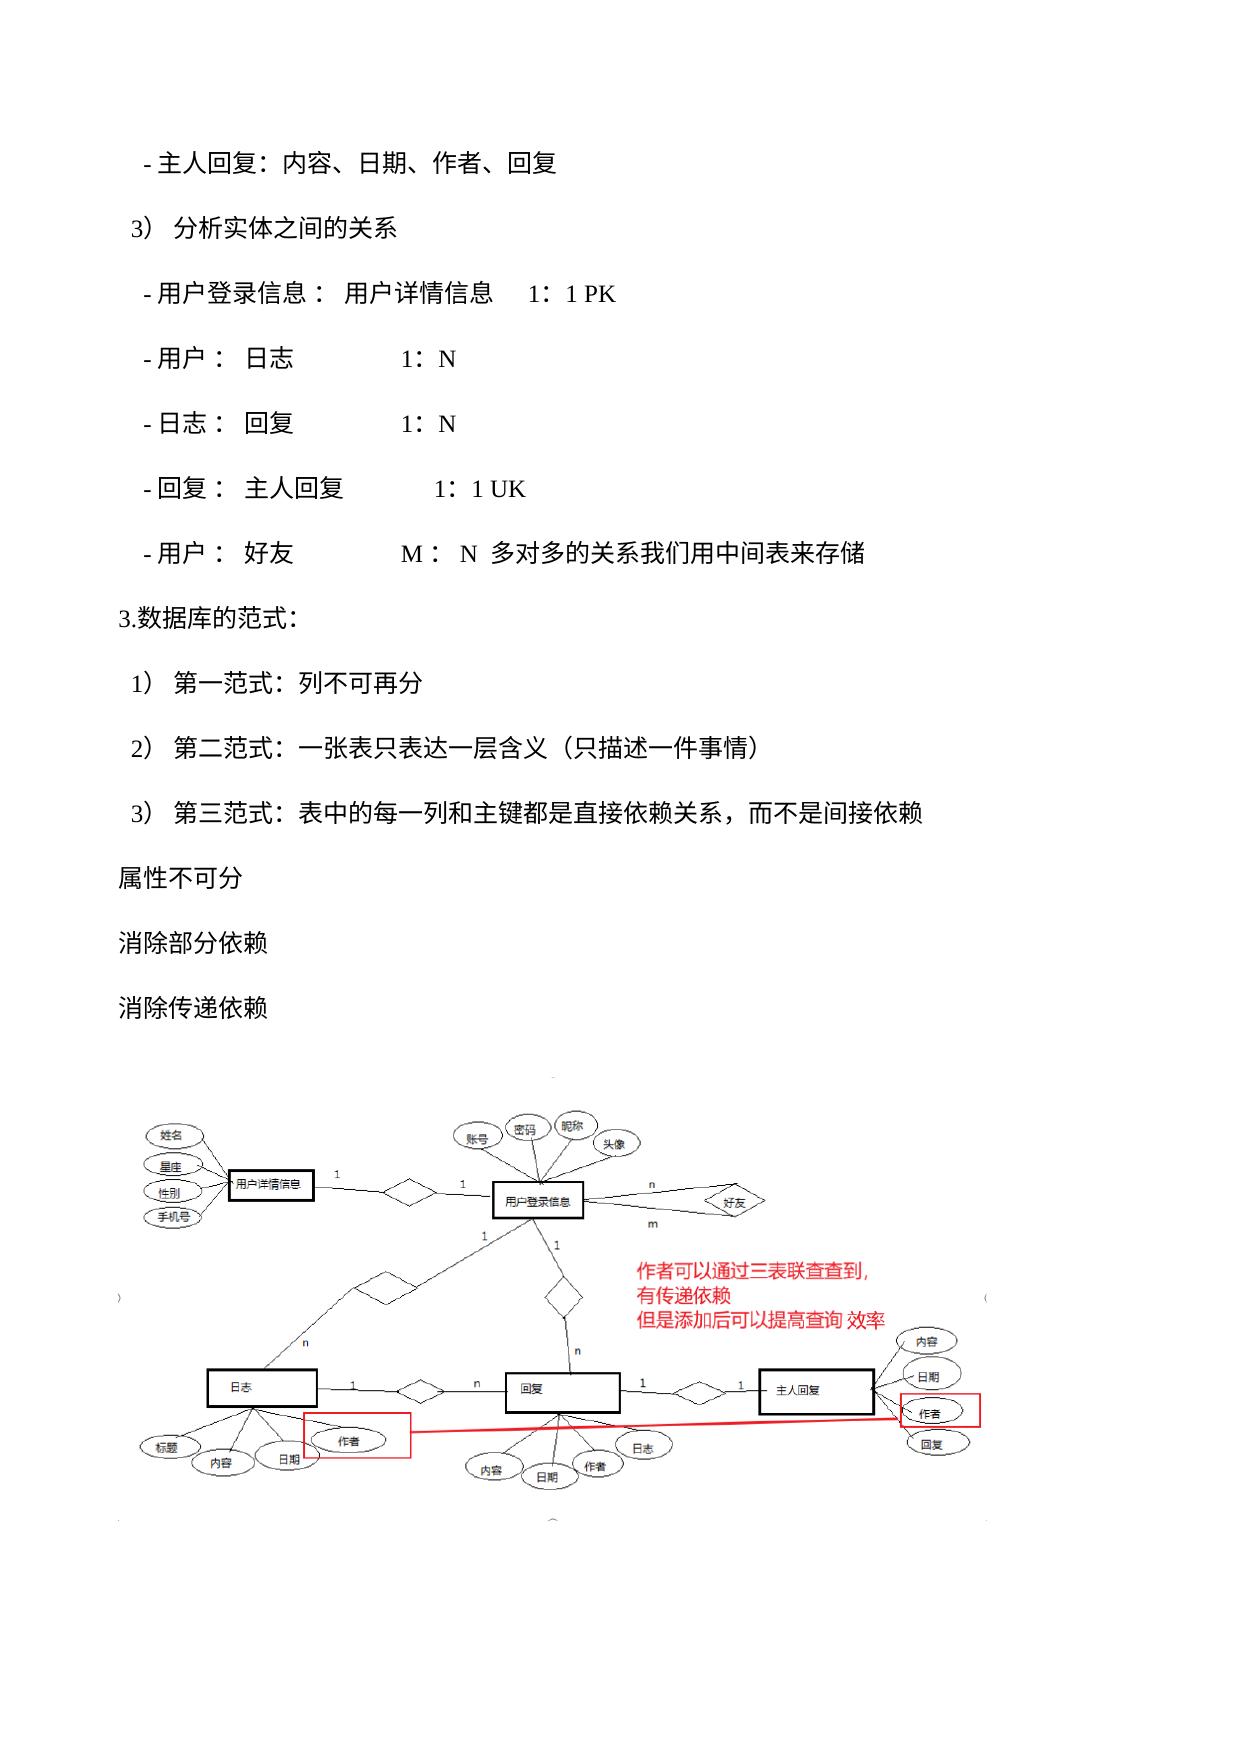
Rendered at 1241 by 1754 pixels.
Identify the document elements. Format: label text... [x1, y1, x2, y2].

text - 用户 ： 好友 M ： N 多对多的关系我们用中间表来存储 [118, 519, 1122, 584]
picture [118, 1077, 987, 1521]
text - 用户登录信息 ： 用户详情信息 1：1 PK [118, 259, 1122, 324]
text 3） 第三范式：表中的每一列和主键都是直接依赖关系，而不是间接依赖 [118, 779, 1122, 844]
text - 用户 ： 日志 1：N [118, 324, 1122, 389]
text 3.数据库的范式： [118, 584, 1122, 649]
text - 日志 ： 回复 1：N [118, 389, 1122, 454]
text 3） 分析实体之间的关系 [118, 194, 1122, 259]
text 1） 第一范式：列不可再分 [118, 649, 1122, 714]
text 2） 第二范式：一张表只表达一层含义（只描述一件事情） [118, 714, 1122, 779]
text - 回复 ： 主人回复 1：1 UK [118, 454, 1122, 519]
text 属性不可分 [118, 844, 1122, 909]
text - 主人回复：内容、日期、作者、回复 [118, 129, 1122, 194]
text 消除传递依赖 [118, 974, 1122, 1039]
text 消除部分依赖 [118, 909, 1122, 974]
